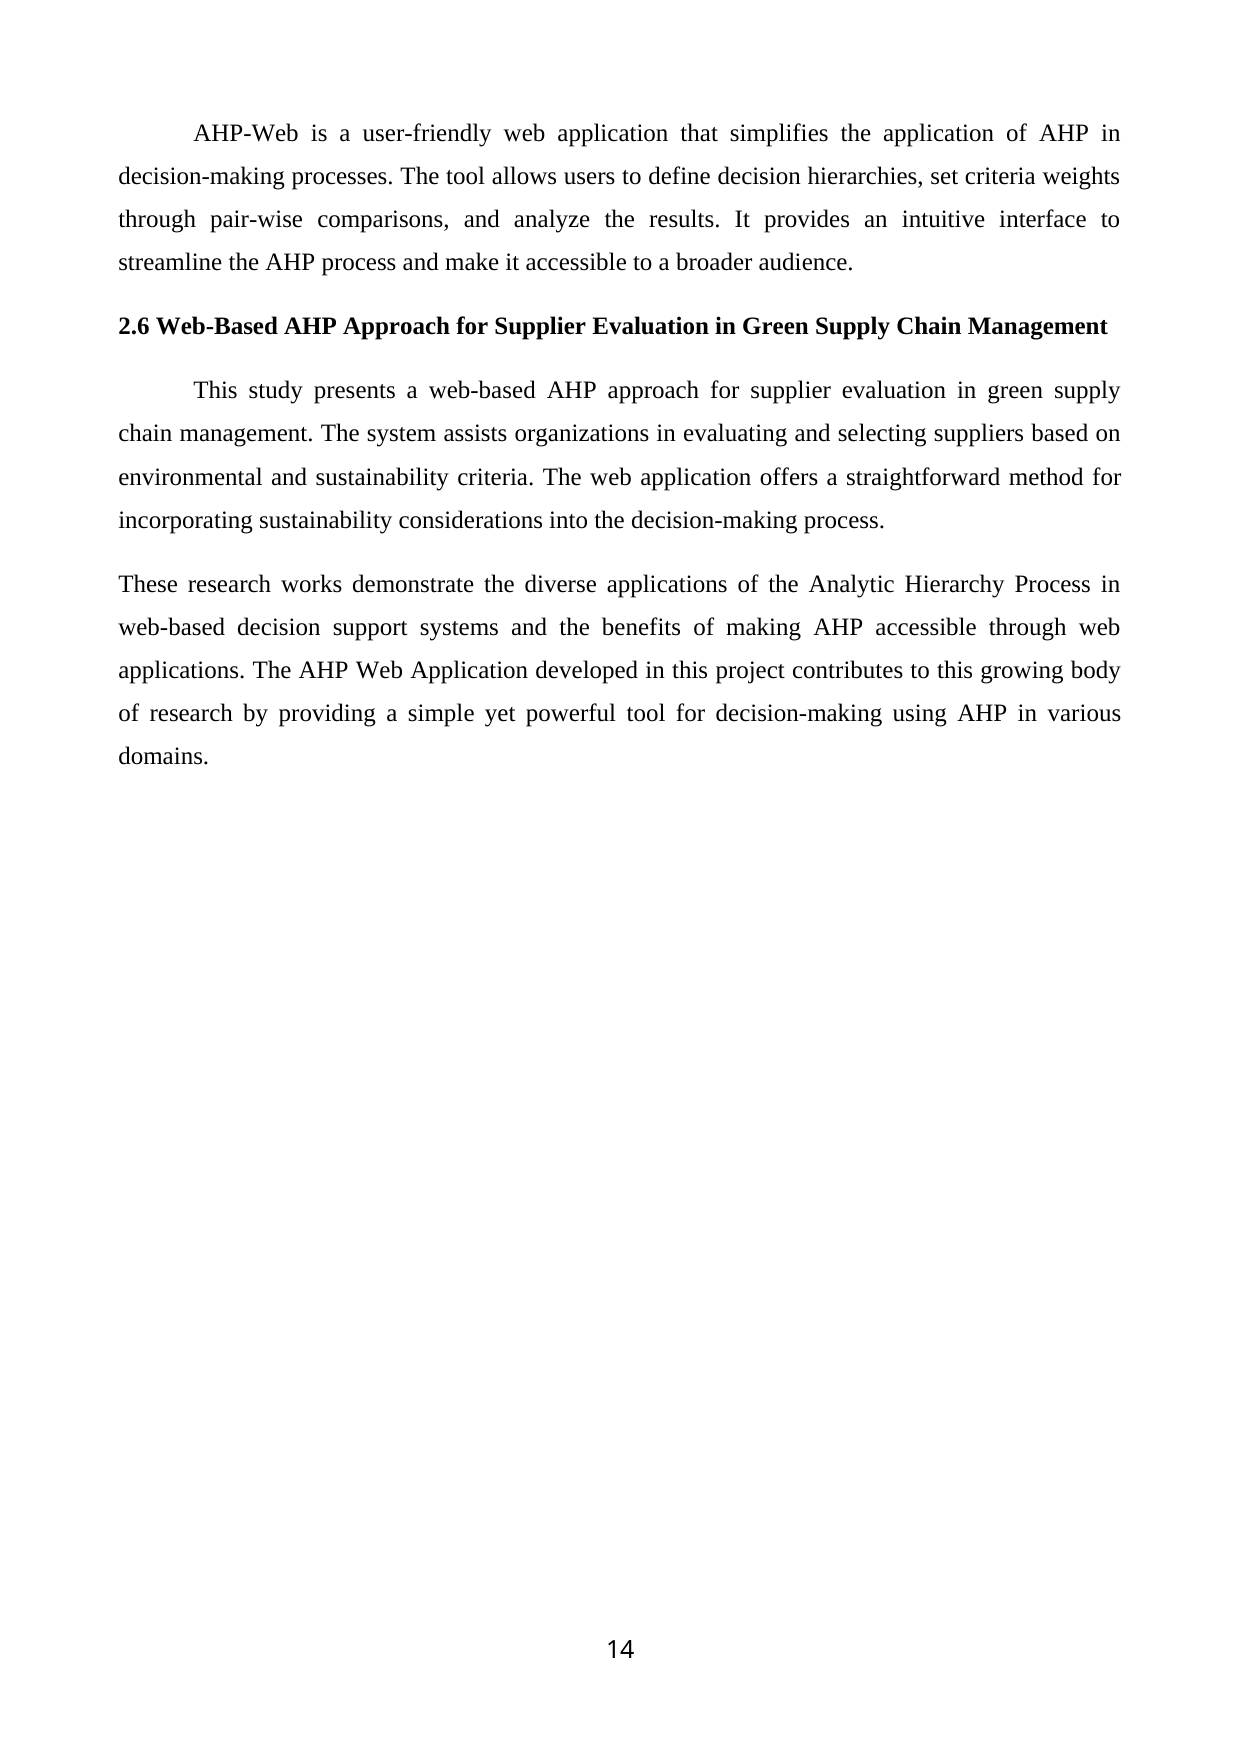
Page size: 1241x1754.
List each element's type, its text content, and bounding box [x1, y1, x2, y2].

text 2.6 Web-Based AHP Approach for Supplier Evaluation in Green Supply Chain Management [118, 311, 1122, 340]
text These research works demonstrate the diverse applications of the Analytic Hierarchy Process in web-based decision support systems and the benefits of making AHP accessible through web applications. The AHP Web Application developed in this project contributes to this growing body of research by providing a simple yet powerful tool for decision-making using AHP in various domains. [118, 569, 1122, 770]
text AHP-Web is a user-friendly web application that simplifies the application of AHP in decision-making processes. The tool allows users to define decision hierarchies, set criteria weights through pair-wise comparisons, and analyze the results. It provides an intuitive interface to streamline the AHP process and make it accessible to a broader audience. [118, 118, 1122, 276]
text This study presents a web-based AHP approach for supplier evaluation in green supply chain management. The system assists organizations in evaluating and selecting suppliers based on environmental and sustainability criteria. The web application offers a straightforward method for incorporating sustainability considerations into the decision-making process. [118, 375, 1122, 533]
